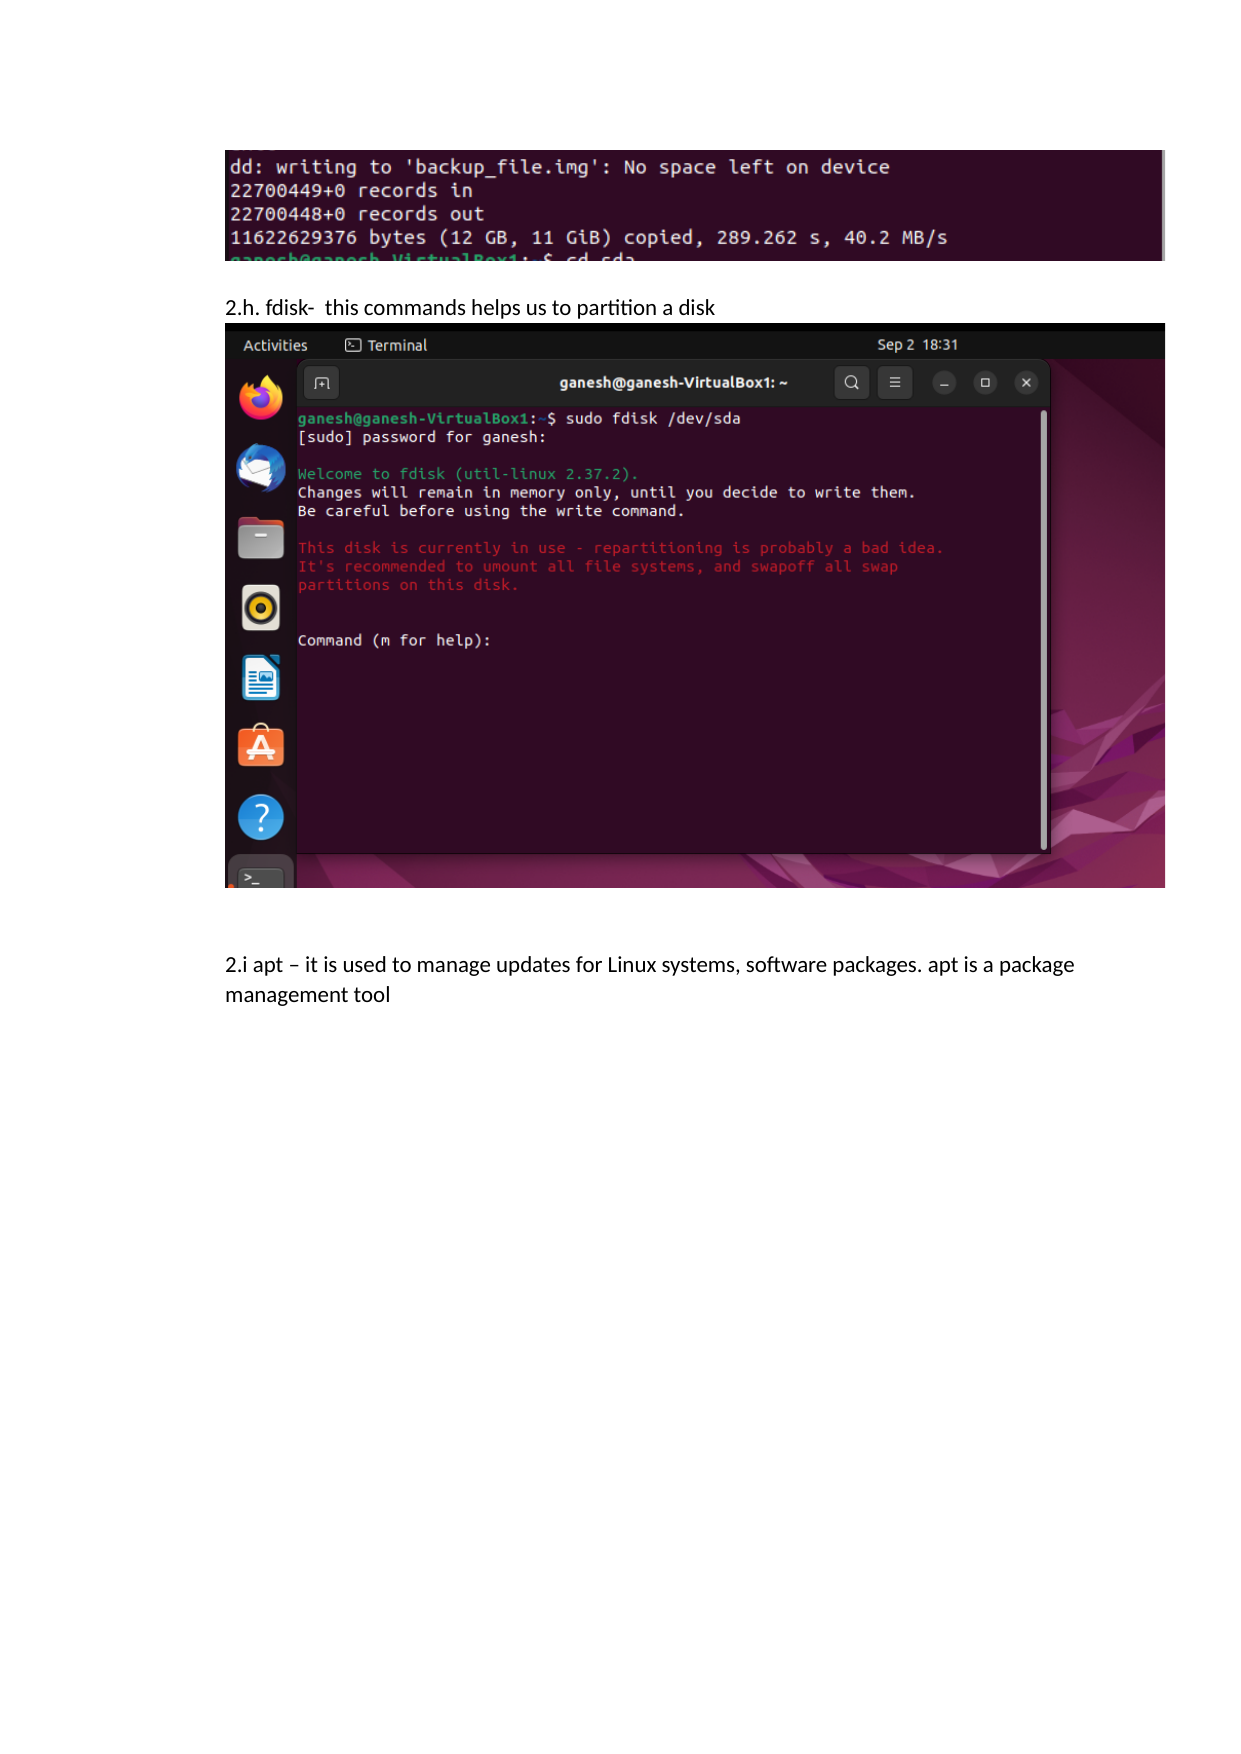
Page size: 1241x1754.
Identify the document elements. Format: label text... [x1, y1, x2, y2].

picture [225, 150, 1166, 261]
picture [225, 323, 1166, 888]
list 2.i apt – it is used to manage updates for Linux systems, software packages. apt is a package management tool [225, 950, 1090, 1008]
list 2.h. fdisk- this commands helps us to partition a disk [225, 293, 1090, 321]
